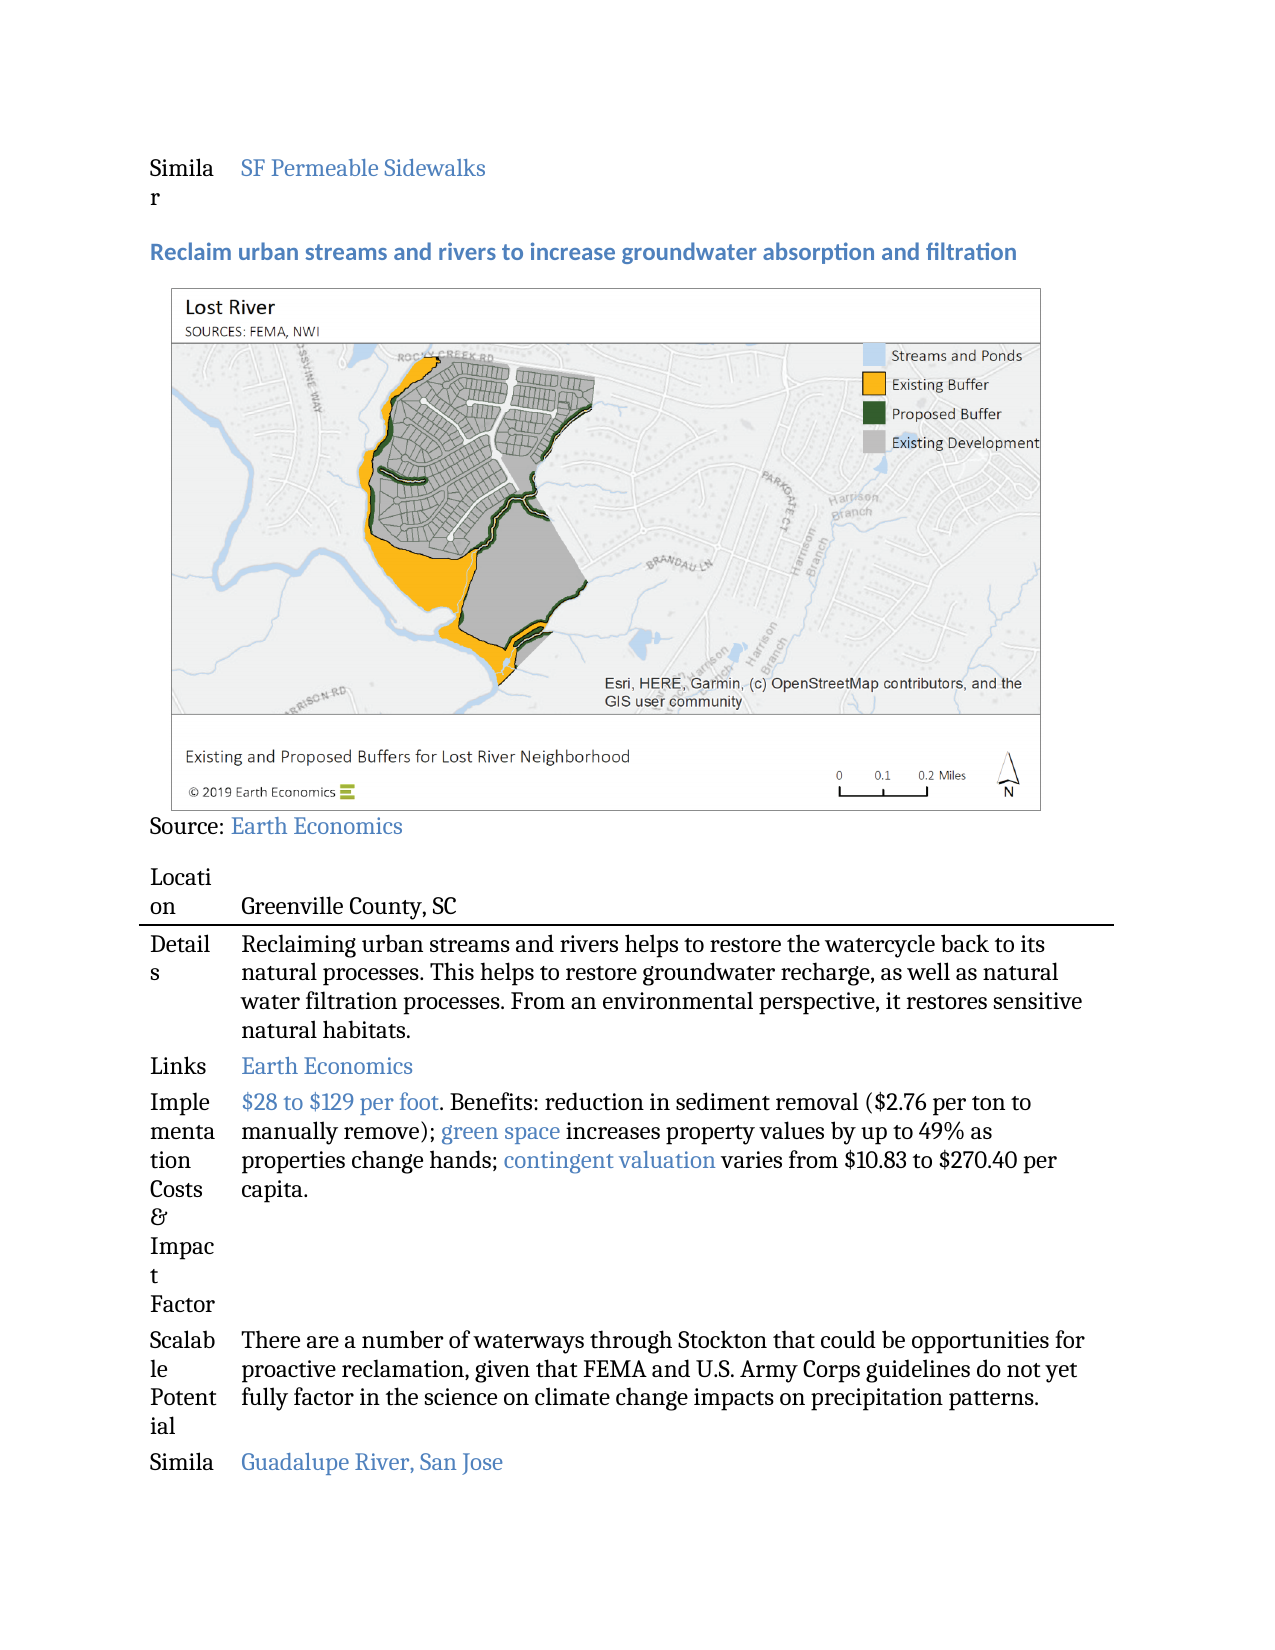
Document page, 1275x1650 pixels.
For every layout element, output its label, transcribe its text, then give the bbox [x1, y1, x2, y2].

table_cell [230, 1445, 1114, 1481]
table_header Greenville County, SC [230, 859, 1114, 924]
table_cell Links [139, 1048, 230, 1084]
table_cell Similar [139, 1445, 230, 1481]
table_cell There are a number of waterways through Stockton that could be opportunities for proactive reclamation, given that FEMA and U.S. Army Corps guidelines do not yet fully factor in the science on climate change impacts on precipitation patterns. [230, 1322, 1114, 1444]
table_cell Implementation Costs & Impact Factor [139, 1085, 230, 1322]
table_cell Earth Economics [230, 1048, 1114, 1084]
table_cell Reclaiming urban streams and rivers helps to restore the watercycle back to its natural processes. This helps to restore groundwater recharge, as well as natural water filtration processes. From an environmental perspective, it restores sensitive natural habitats. [230, 926, 1114, 1048]
table_cell $28 to $129 per foot. Benefits: reduction in sediment removal ($2.76 per ton to manually remove); green space increases property values by up to 49% as properties change hands; contingent valuation varies from $10.83 to $270.40 per capita. [230, 1085, 1114, 1322]
table_cell Details [139, 926, 230, 1048]
table_cell Similar [139, 150, 230, 215]
table_cell Scalable Potential [139, 1322, 230, 1444]
table_cell SF Permeable Sidewalks [230, 150, 1114, 215]
picture [168, 285, 1044, 812]
subtitle Reclaim urban streams and rivers to increase groundwater absorption and filtration [150, 236, 1125, 266]
table_header Location [139, 859, 230, 924]
